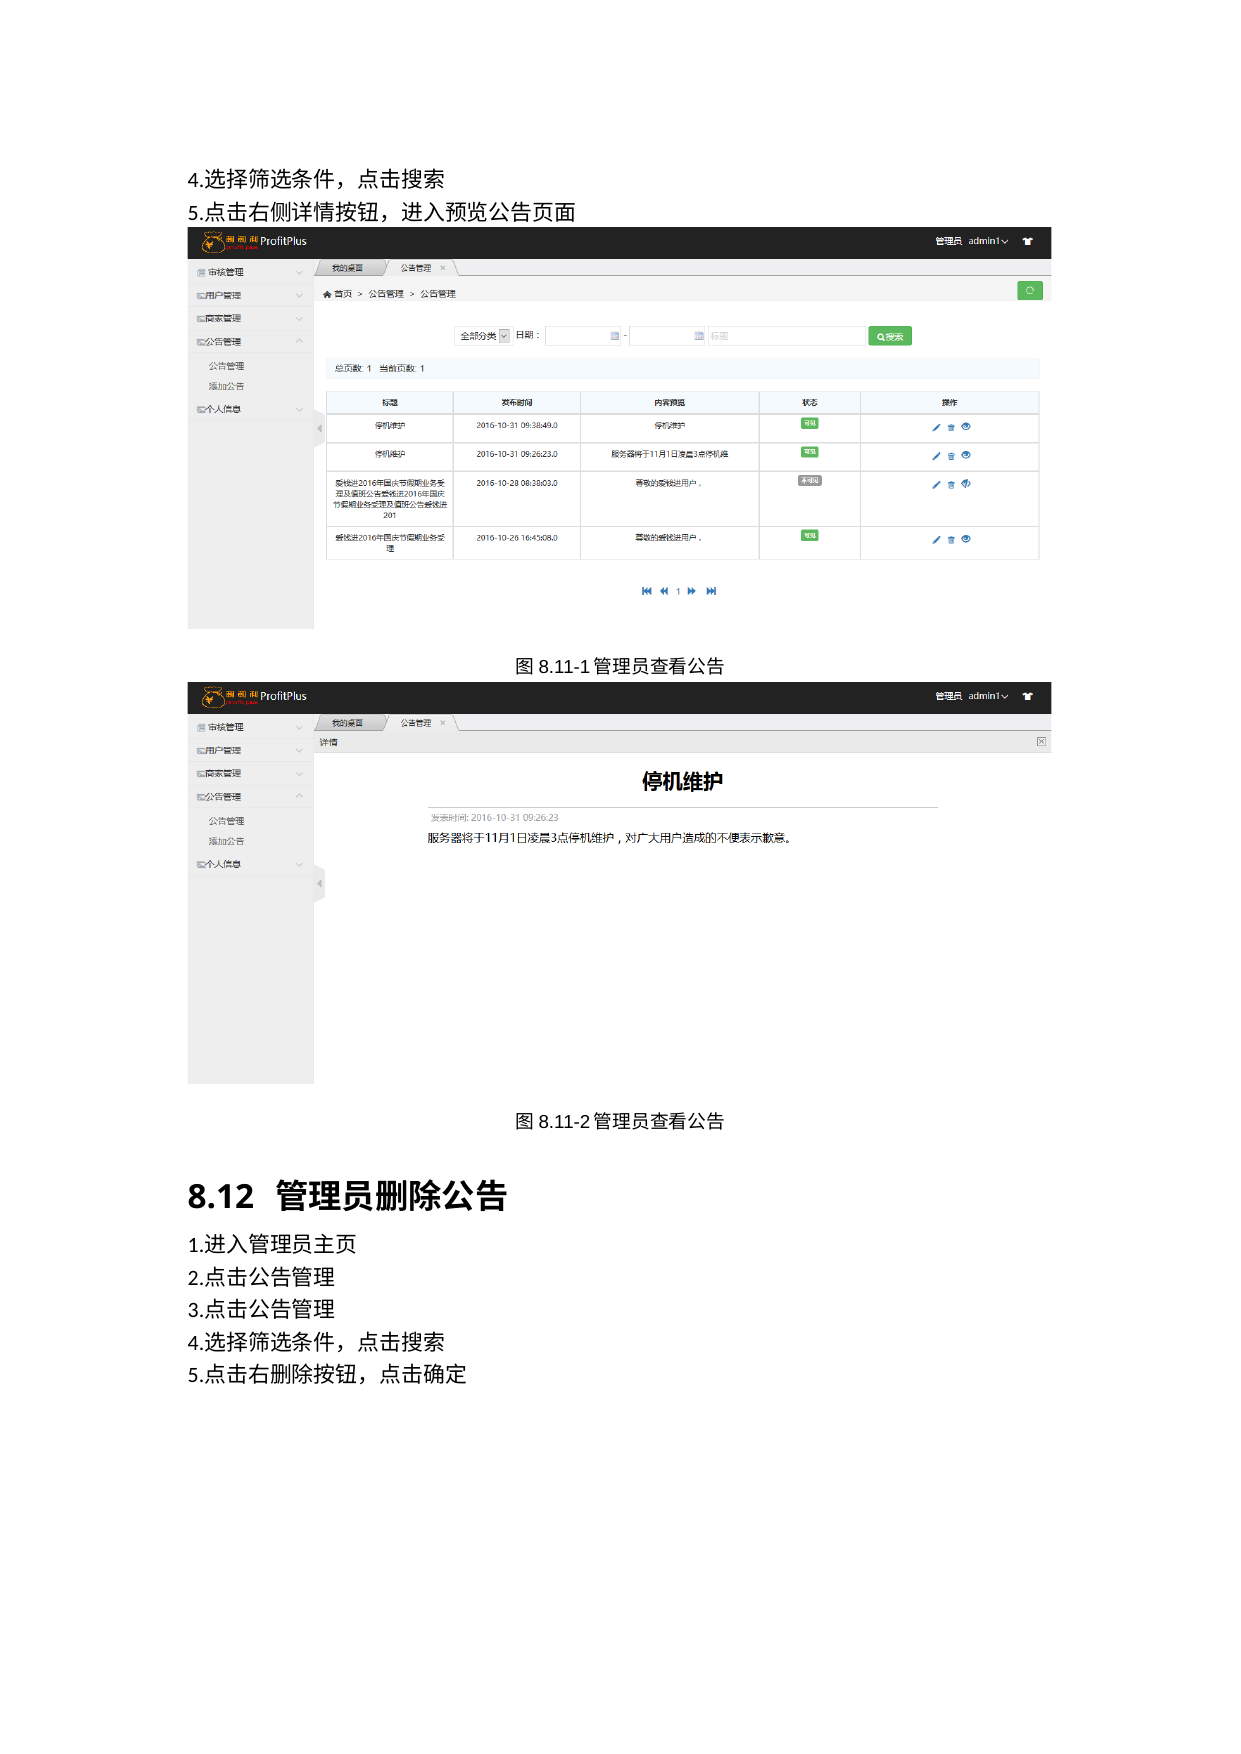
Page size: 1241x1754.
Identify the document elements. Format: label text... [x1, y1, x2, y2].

subtitle 管理员删除公告 [187, 1162, 1053, 1227]
text 1.进入管理员主页 [187, 1227, 1053, 1259]
picture [187, 227, 1052, 629]
text 4.选择筛选条件，点击搜索 [187, 1324, 1053, 1357]
picture [187, 682, 1052, 1084]
text 图 8.11-2管理员查看公告 [187, 1104, 1053, 1137]
text 2.点击公告管理 [187, 1259, 1053, 1292]
text 4.选择筛选条件，点击搜索 [187, 162, 1053, 194]
text 5.点击右删除按钮，点击确定 [187, 1357, 1053, 1389]
text 5.点击右侧详情按钮，进入预览公告页面 [187, 194, 1053, 227]
text 3.点击公告管理 [187, 1292, 1053, 1324]
text 图 8.11-1管理员查看公告 [187, 649, 1053, 682]
